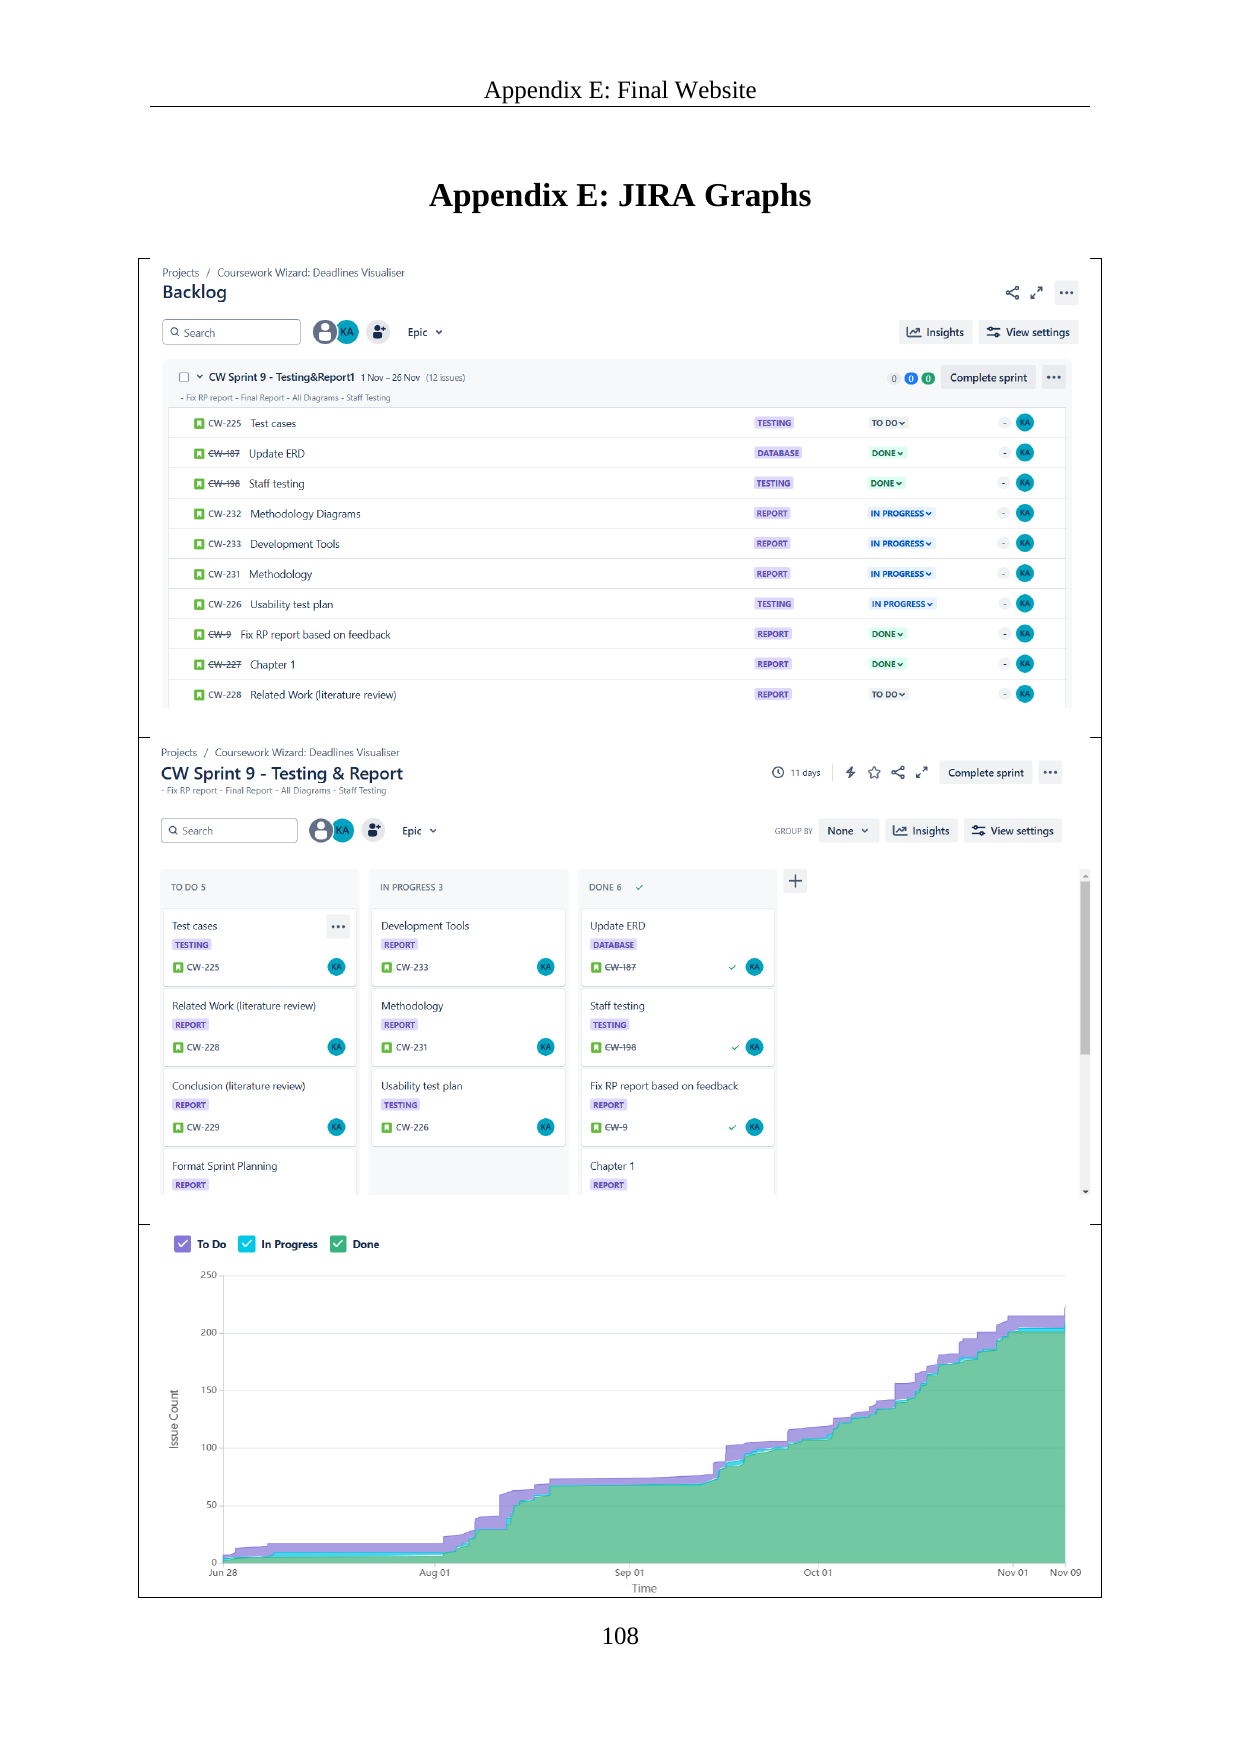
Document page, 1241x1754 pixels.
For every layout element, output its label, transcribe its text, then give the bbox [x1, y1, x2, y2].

picture [150, 1224, 1091, 1597]
table_header [139, 259, 1101, 737]
picture [150, 258, 1091, 708]
table_cell [139, 738, 1101, 1224]
table_cell [139, 1225, 150, 1597]
picture [150, 737, 1091, 1195]
subtitle Appendix E: JIRA Graphs [150, 175, 1090, 213]
table_cell [1091, 1225, 1101, 1597]
